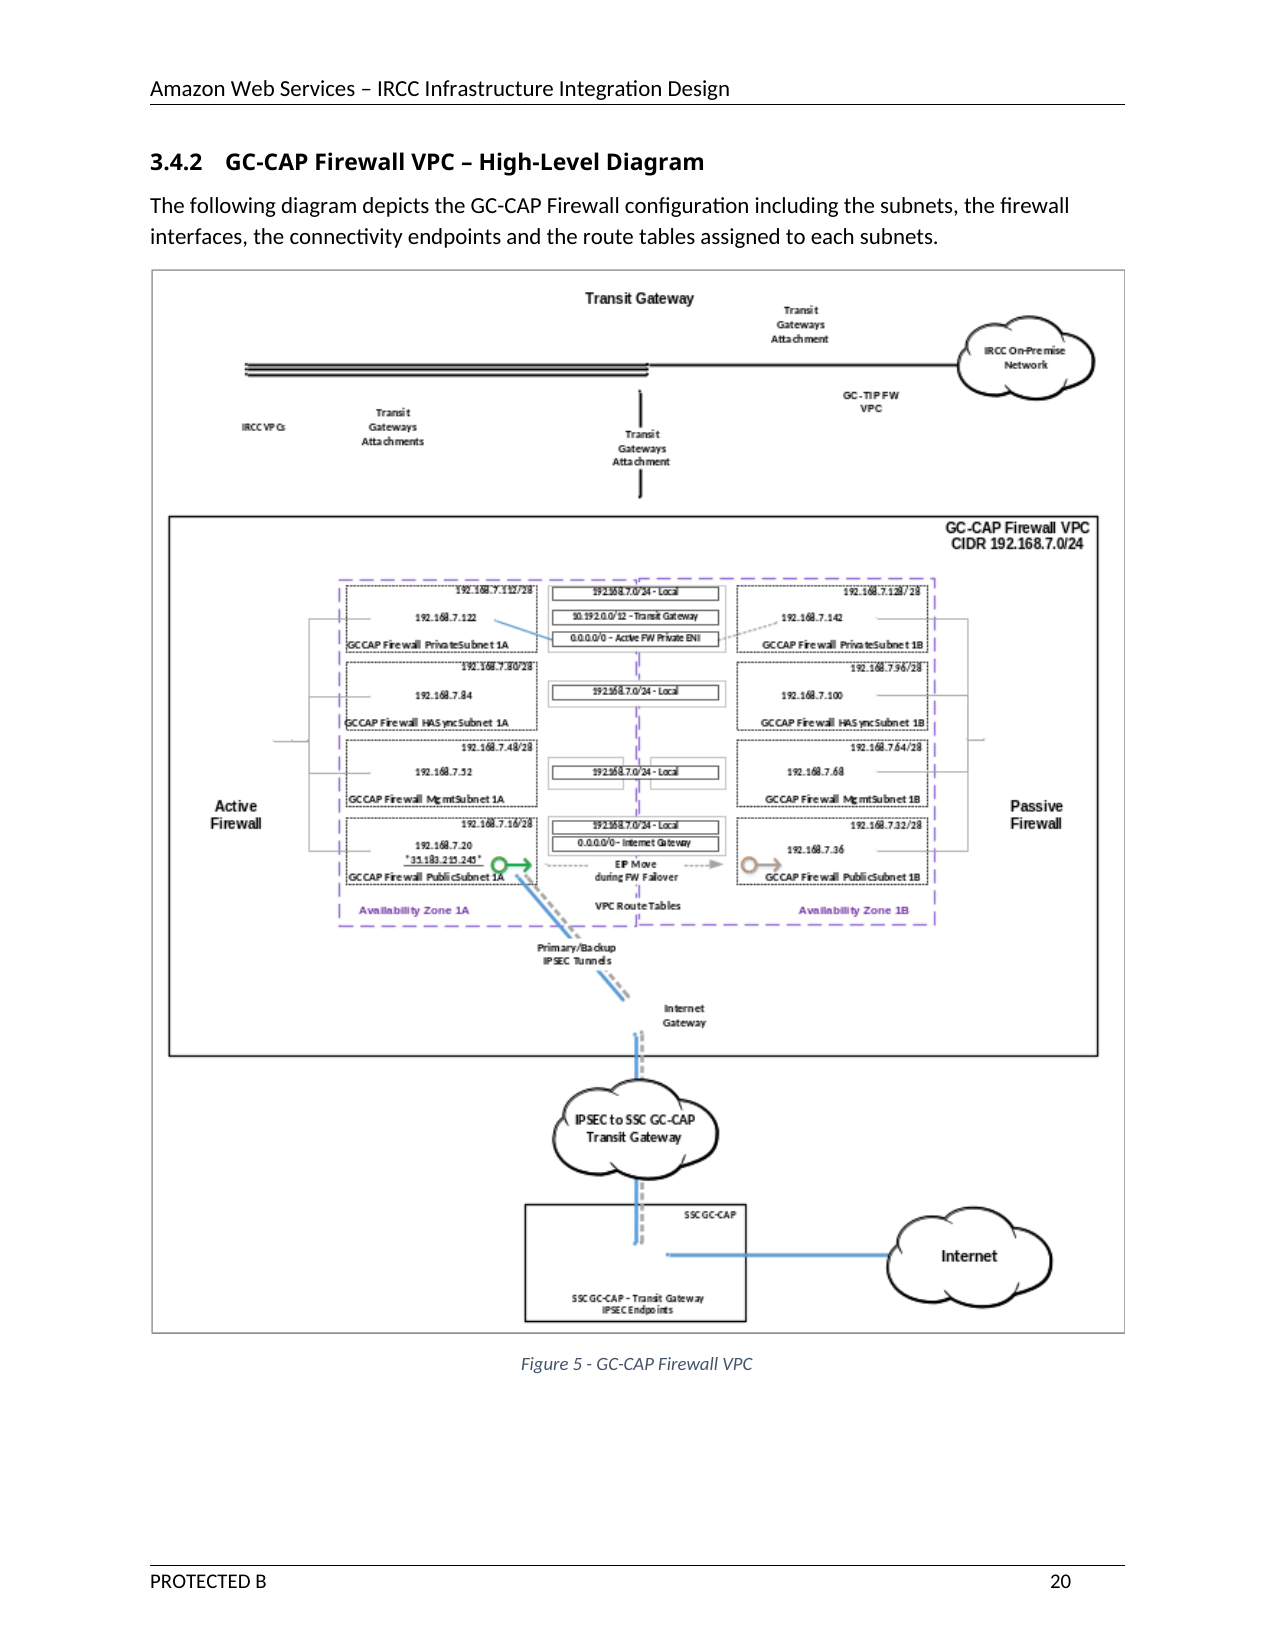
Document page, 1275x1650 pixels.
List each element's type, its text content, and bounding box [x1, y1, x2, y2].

text Figure 5 - GC-CAP Firewall VPC [150, 1352, 1125, 1375]
subtitle GC-CAP Firewall VPC – High-Level Diagram [150, 145, 1125, 177]
text The following diagram depicts the GC-CAP Firewall configuration including the subnets, the firewall interfaces, the connectivity endpoints and the route tables assigned to each subnets. [150, 192, 1125, 250]
